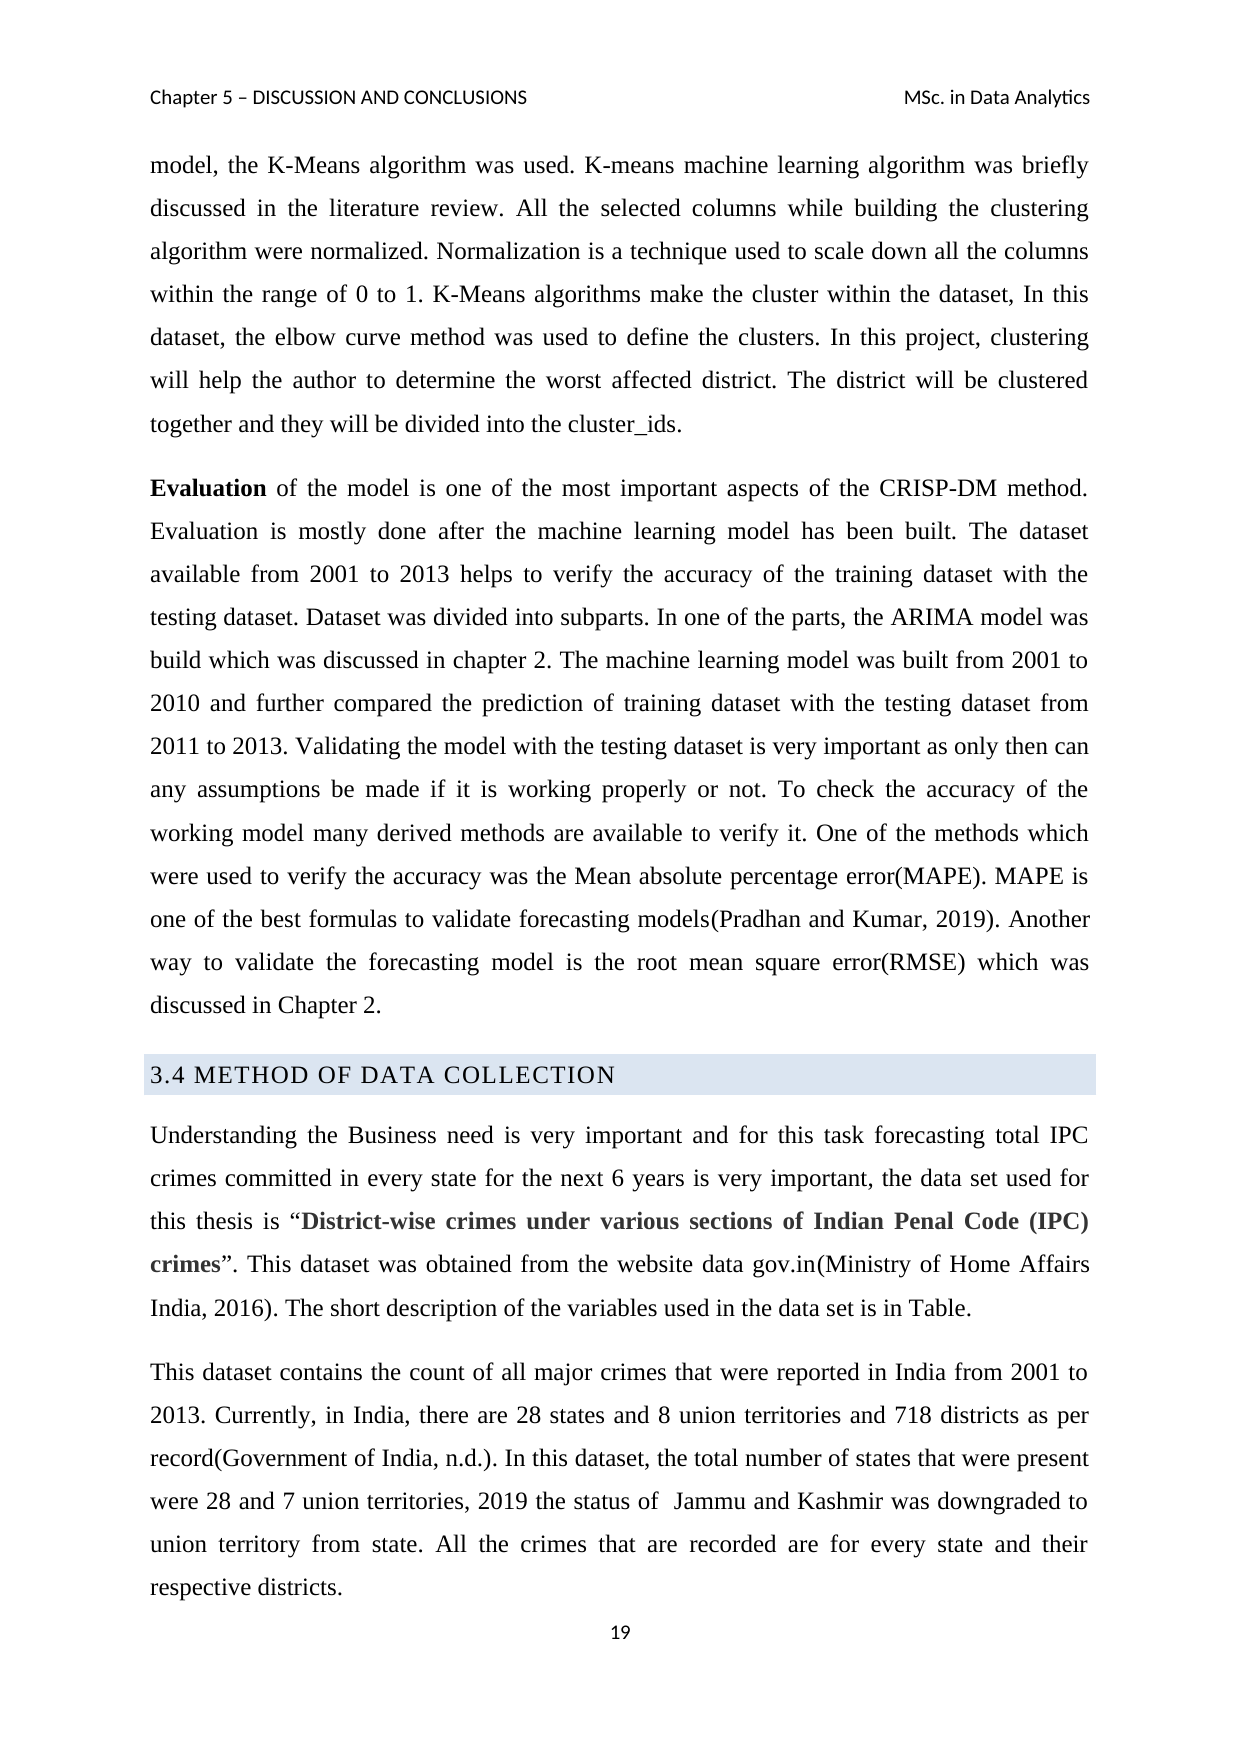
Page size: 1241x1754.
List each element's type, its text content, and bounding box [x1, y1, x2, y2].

text Understanding the Business need is very important and for this task forecasting total IPC crimes committed in every state for the next 6 years is very important, the data set used for this thesis is “District-wise crimes under various sections of Indian Penal Code (IPC) crimes”. This dataset was obtained from the website data gov.in(Ministry of Home Affairs India, 2016). The short description of the variables used in the data set is in Table. [150, 1120, 1090, 1321]
text Evaluation of the model is one of the most important aspects of the CRISP-DM method. Evaluation is mostly done after the machine learning model has been built. The dataset available from 2001 to 2013 helps to verify the accuracy of the training dataset with the testing dataset. Dataset was divided into subparts. In one of the parts, the ARIMA model was build which was discussed in chapter 2. The machine learning model was built from 2001 to 2010 and further compared the prediction of training dataset with the testing dataset from 2011 to 2013. Validating the model with the testing dataset is very important as only then can any assumptions be made if it is working properly or not. To check the accuracy of the working model many derived methods are available to verify it. One of the methods which were used to verify the accuracy was the Mean absolute percentage error(MAPE). MAPE is one of the best formulas to validate forecasting models(Pradhan and Kumar, 2019). Another way to validate the forecasting model is the root mean square error(RMSE) which was discussed in Chapter 2. [150, 473, 1090, 1019]
subtitle 3.4 METHOD OF DATA COLLECTION [150, 1060, 1090, 1089]
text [150, 150, 1090, 437]
text This dataset contains the count of all major crimes that were reported in India from 2001 to 2013. Currently, in India, there are 28 states and 8 union territories and 718 districts as per record(Government of India, n.d.). In this dataset, the total number of states that were present were 28 and 7 union territories, 2019 the status of Jammu and Kashmir was downgraded to union territory from state. All the crimes that are recorded are for every state and their respective districts. [150, 1357, 1090, 1601]
